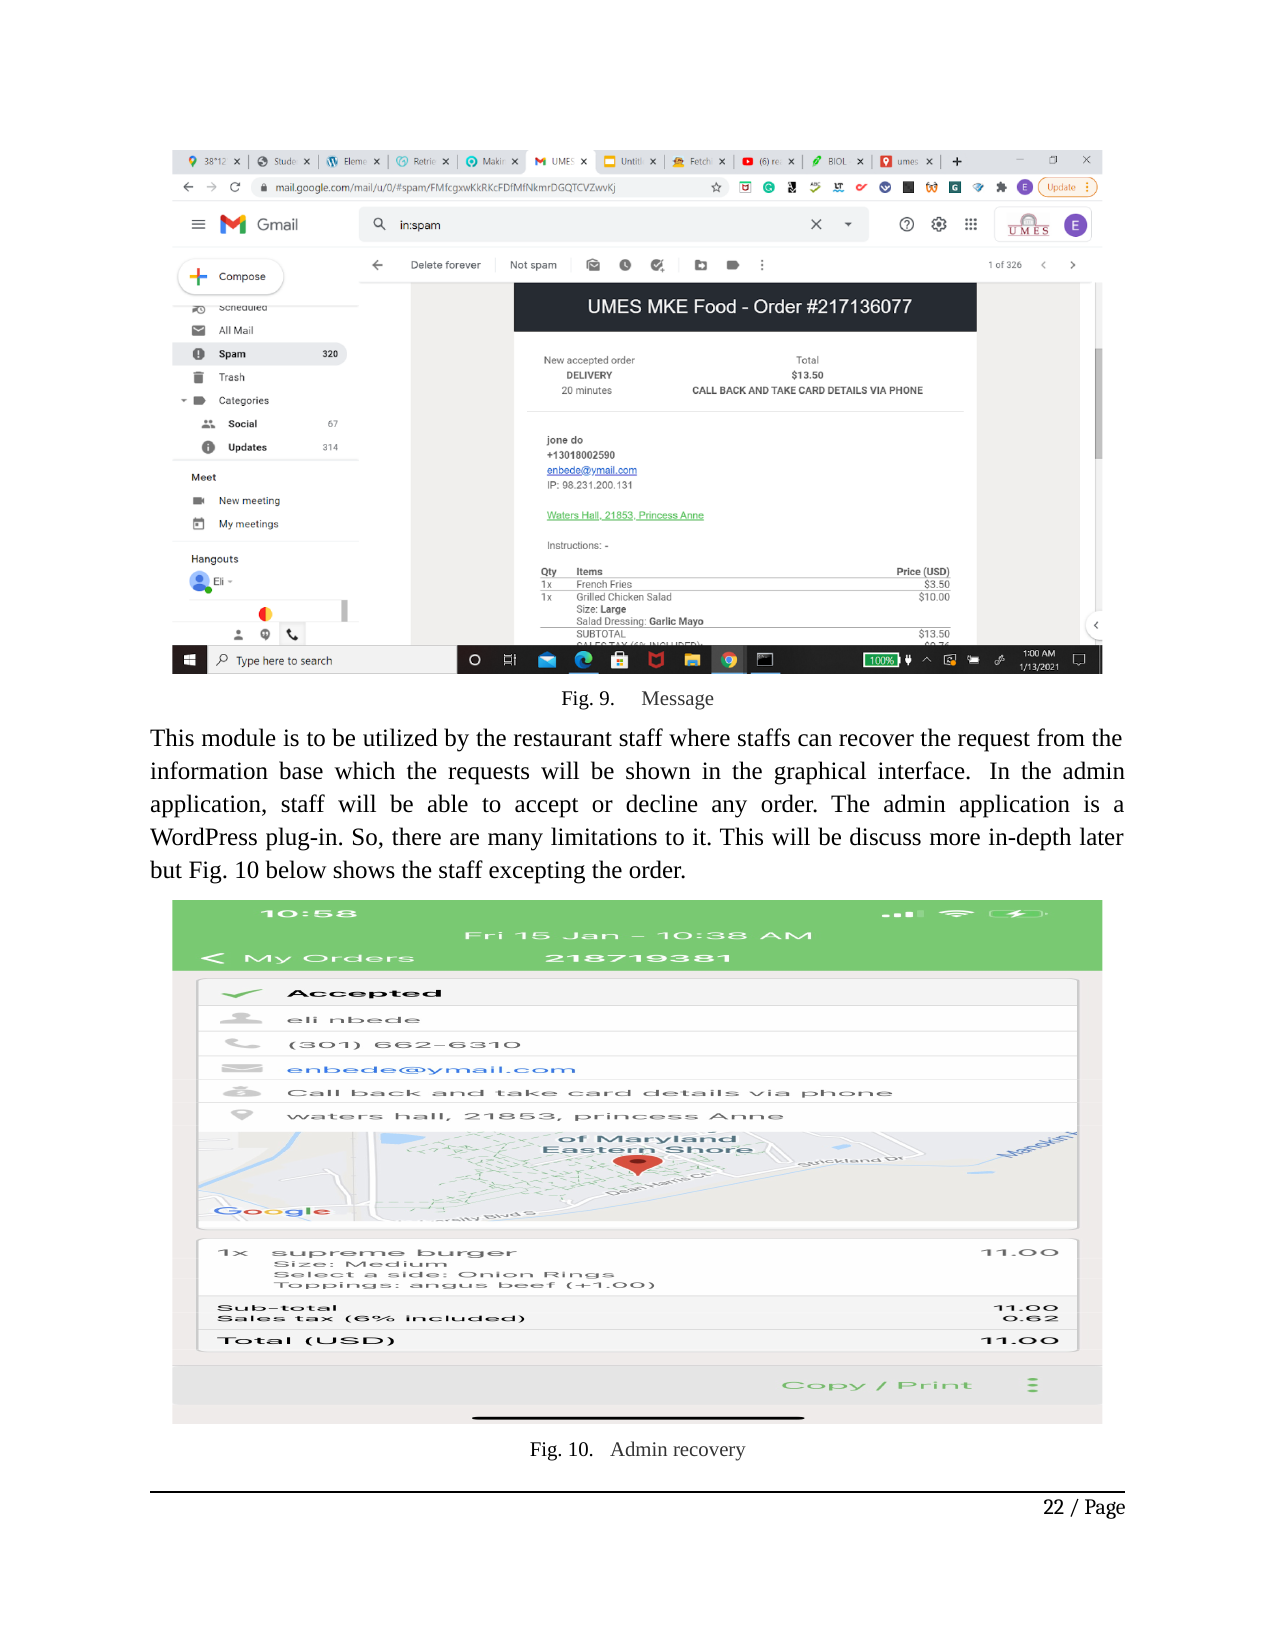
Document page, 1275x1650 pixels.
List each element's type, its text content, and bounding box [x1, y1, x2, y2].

text Admin recovery [150, 1436, 1125, 1461]
picture [172, 900, 1103, 1424]
text This module is to be utilized by the restaurant staff where staffs can recover the request from the information base which the requests will be shown in the graphical interface. In the admin application, staff will be able to accept or decline any order. The admin application is a WordPress plug-in. So, there are many limitations to it. This will be discuss more in-depth later but Fig. 9 below shows the staff excepting the order. [150, 723, 1125, 883]
text Message [150, 686, 1125, 710]
picture [172, 150, 1103, 674]
